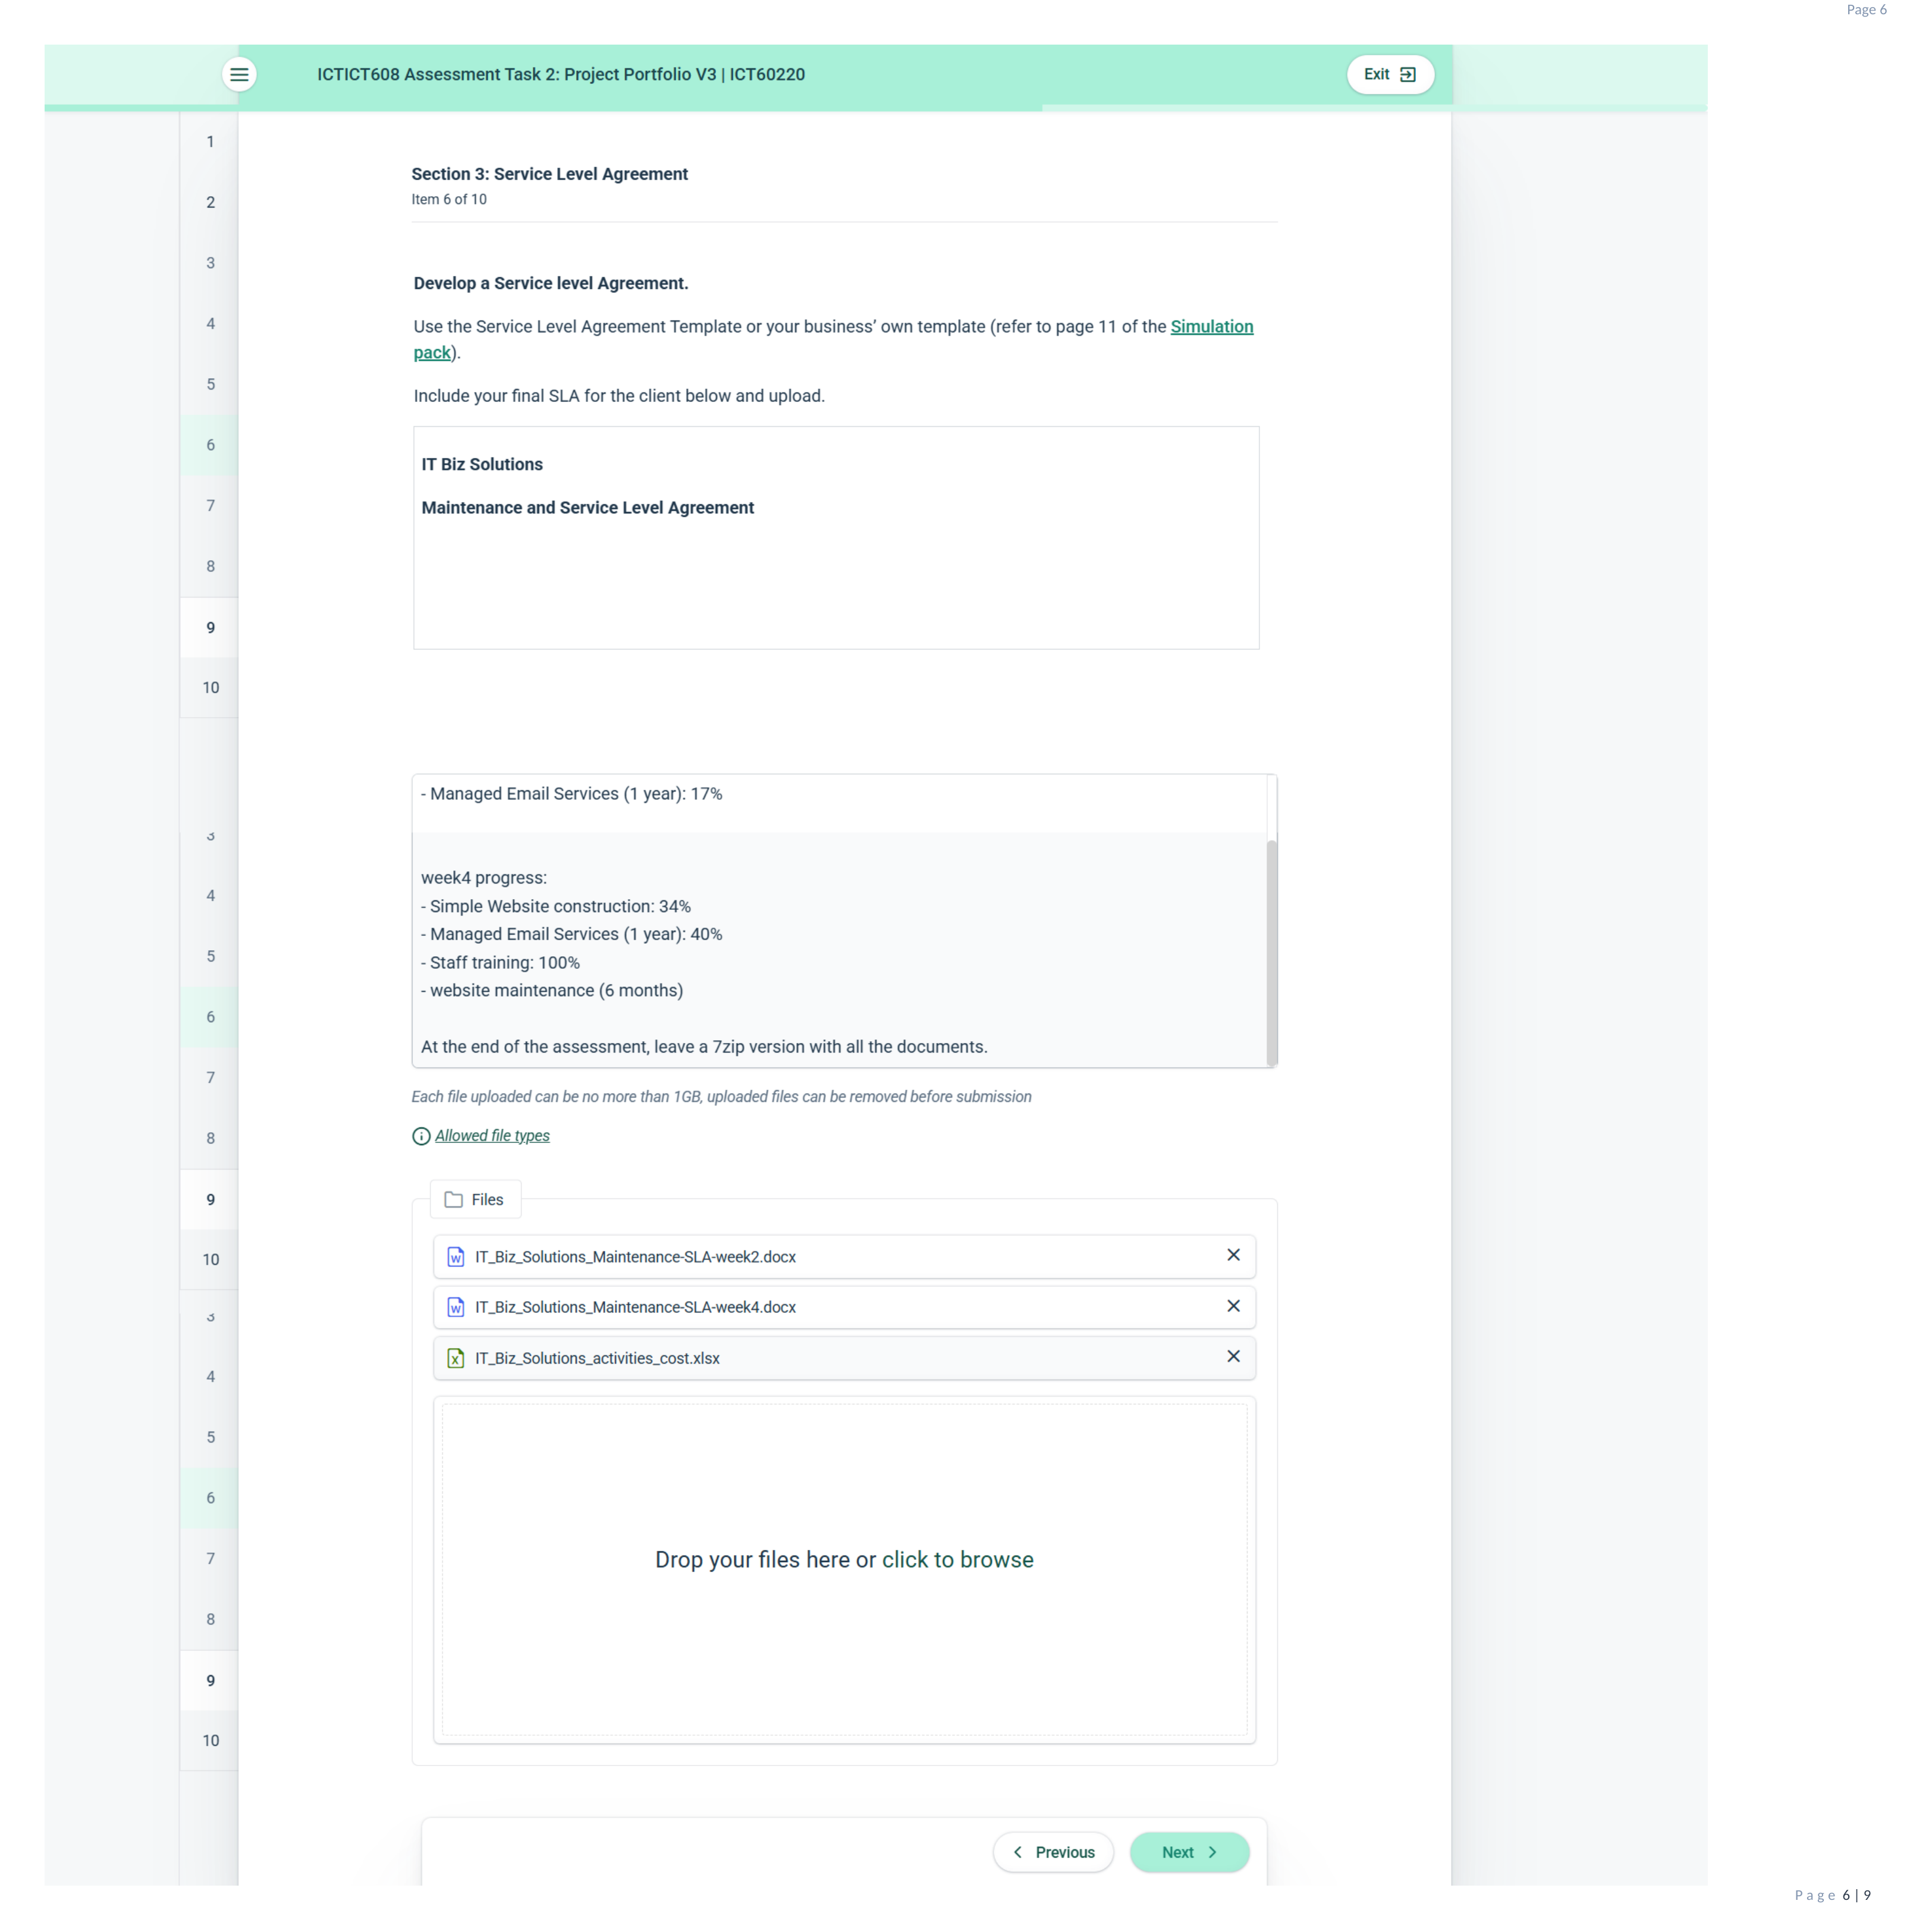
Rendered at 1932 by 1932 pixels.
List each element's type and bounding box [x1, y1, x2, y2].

picture [45, 45, 1708, 1886]
